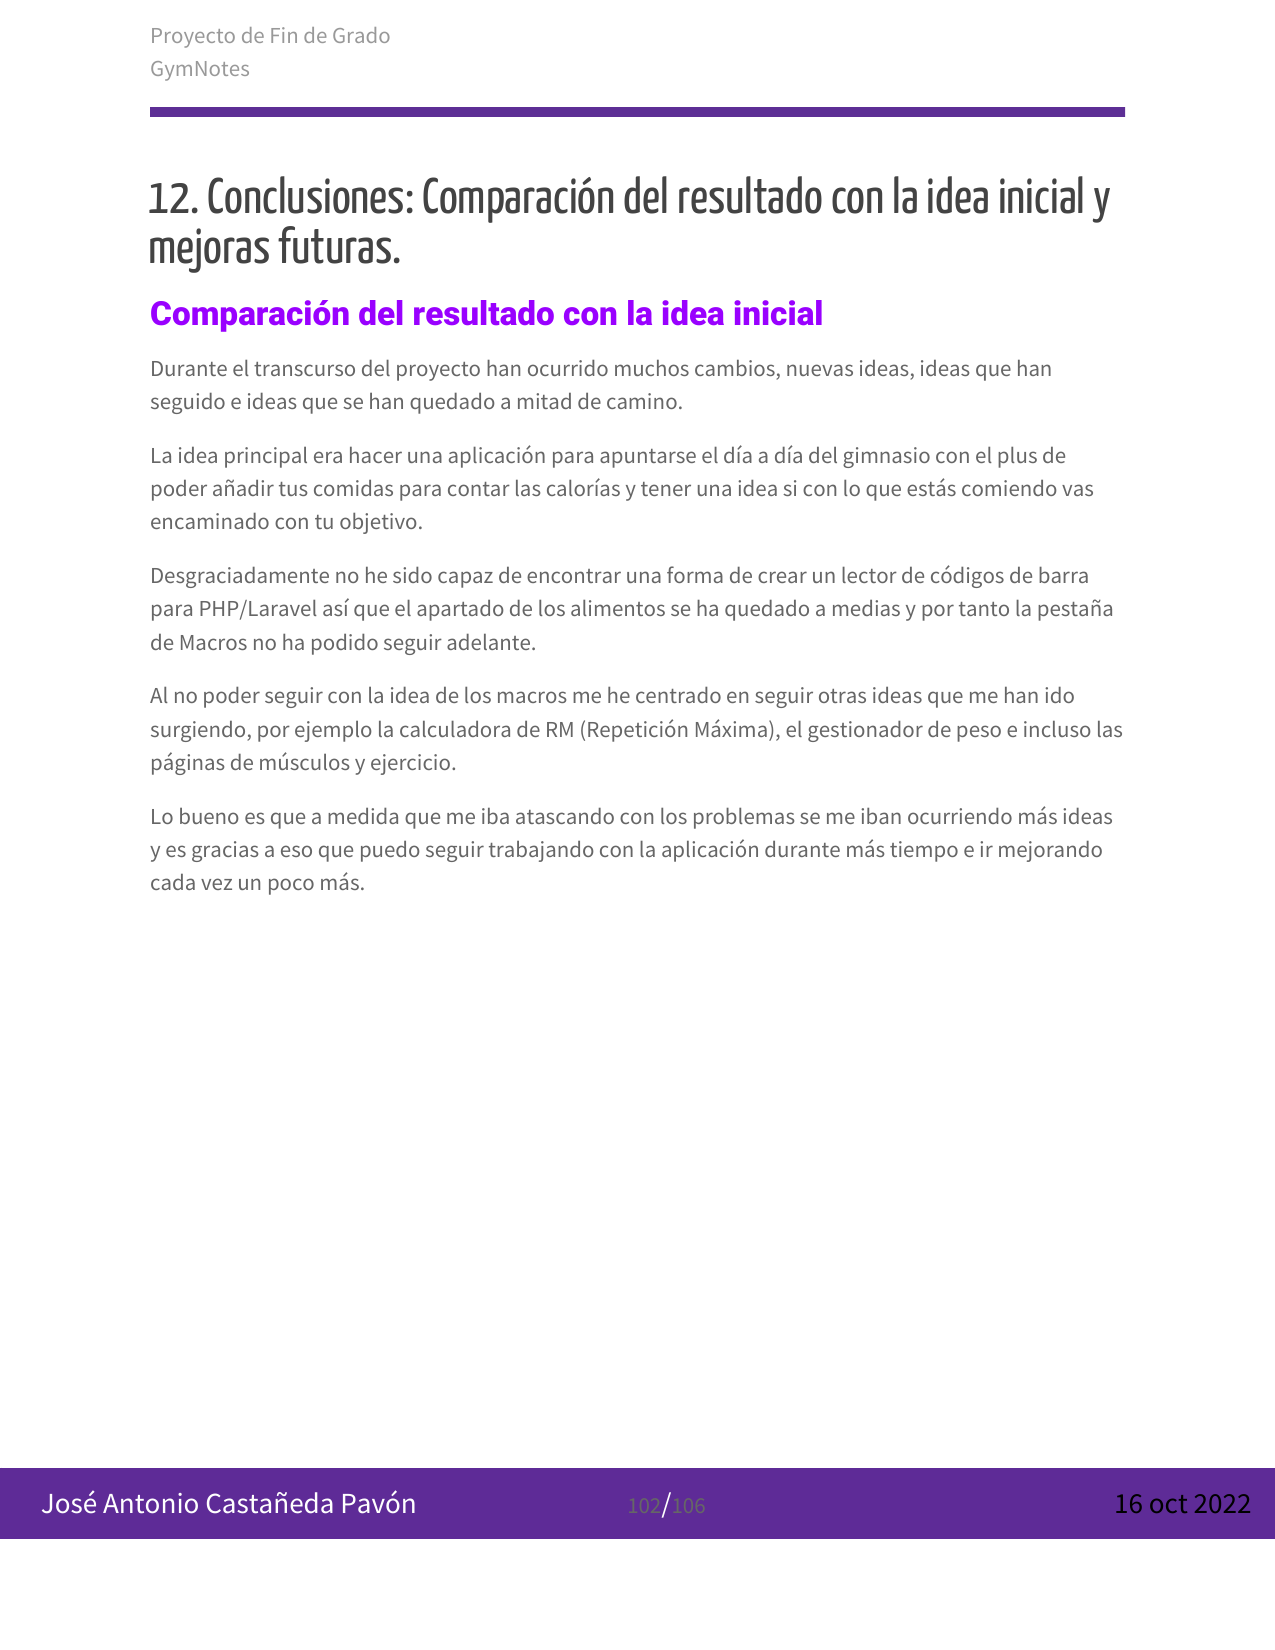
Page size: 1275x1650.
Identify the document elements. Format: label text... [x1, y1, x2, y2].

text La idea principal era hacer una aplicación para apuntarse el día a día del gimnasio con el plus de poder añadir tus comidas para contar las calorías y tener una idea si con lo que estás comiendo vas encaminado con tu objetivo. [150, 441, 1125, 536]
picture [150, 107, 1125, 117]
subtitle 12. Conclusiones: Comparación del resultado con la idea inicial y mejoras futuras. [148, 174, 1127, 273]
text Lo bueno es que a medida que me iba atascando con los problemas se me iban ocurriendo más ideas y es gracias a eso que puedo seguir trabajando con la aplicación durante más tiempo e ir mejorando cada vez un poco más. [150, 802, 1125, 897]
text Al no poder seguir con la idea de los macros me he centrado en seguir otras ideas que me han ido surgiendo, por ejemplo la calculadora de RM (Repetición Máxima), el gestionador de peso e incluso las páginas de músculos y ejercicio. [150, 681, 1125, 776]
text Desgraciadamente no he sido capaz de encontrar una forma de crear un lector de códigos de barra para PHP/Laravel así que el apartado de los alimentos se ha quedado a medias y por tanto la pestaña de Macros no ha podido seguir adelante. [150, 561, 1125, 656]
subtitle Comparación del resultado con la idea inicial [150, 294, 1125, 333]
text Durante el transcurso del proyecto han ocurrido muchos cambios, nuevas ideas, ideas que han seguido e ideas que se han quedado a mitad de camino. [150, 354, 1125, 416]
